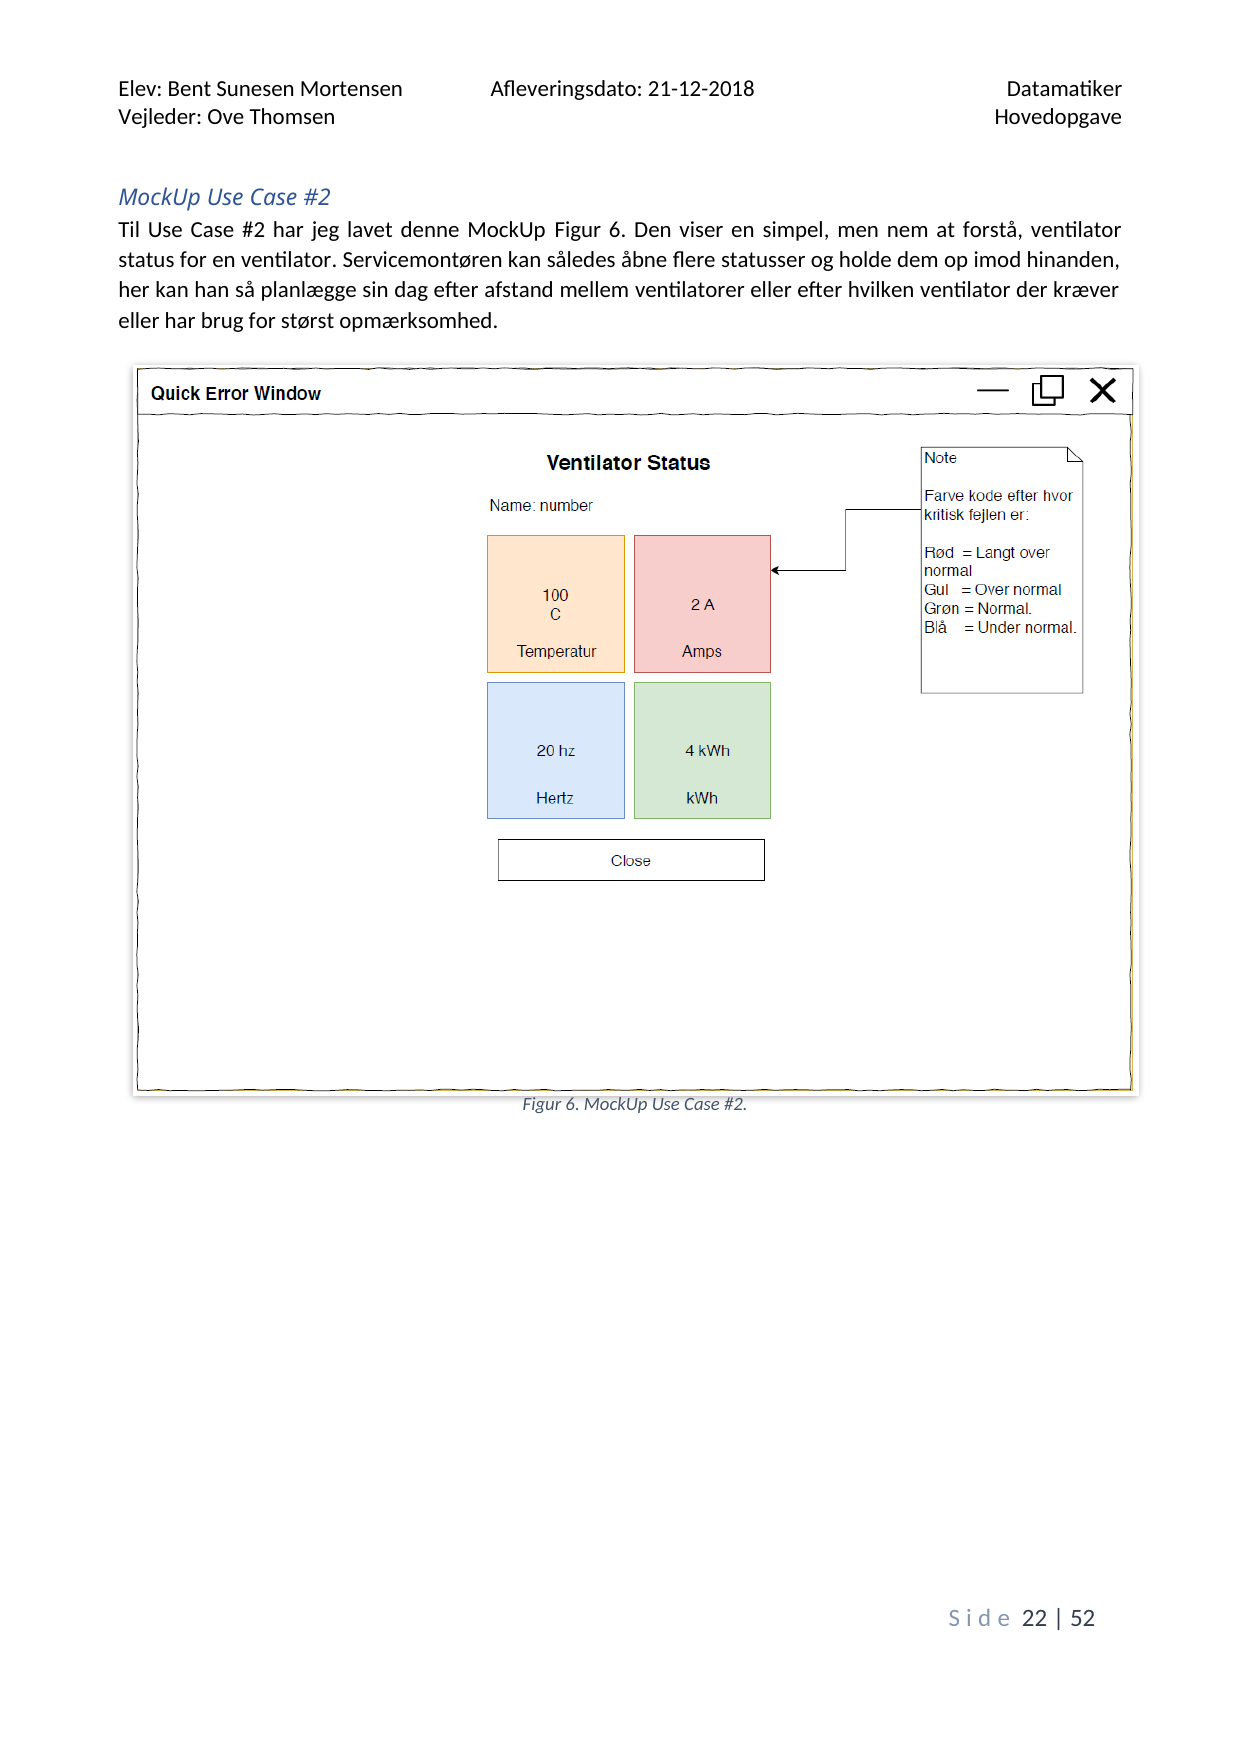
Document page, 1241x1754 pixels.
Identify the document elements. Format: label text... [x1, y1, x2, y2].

subtitle MockUp Use Case #2 [118, 181, 1122, 213]
picture [134, 366, 1138, 1095]
text Til Use Case #2 har jeg lavet denne MockUp Figur 6. Den viser en simpel, men nem at forstå, ventilator status for en ventilator. Servicemontøren kan således åbne flere statusser og holde dem op imod hinanden, her kan han så planlægge sin dag efter afstand mellem ventilatorer eller efter hvilken ventilator der kræver eller har brug for størst opmærksomhed. [118, 215, 1122, 334]
